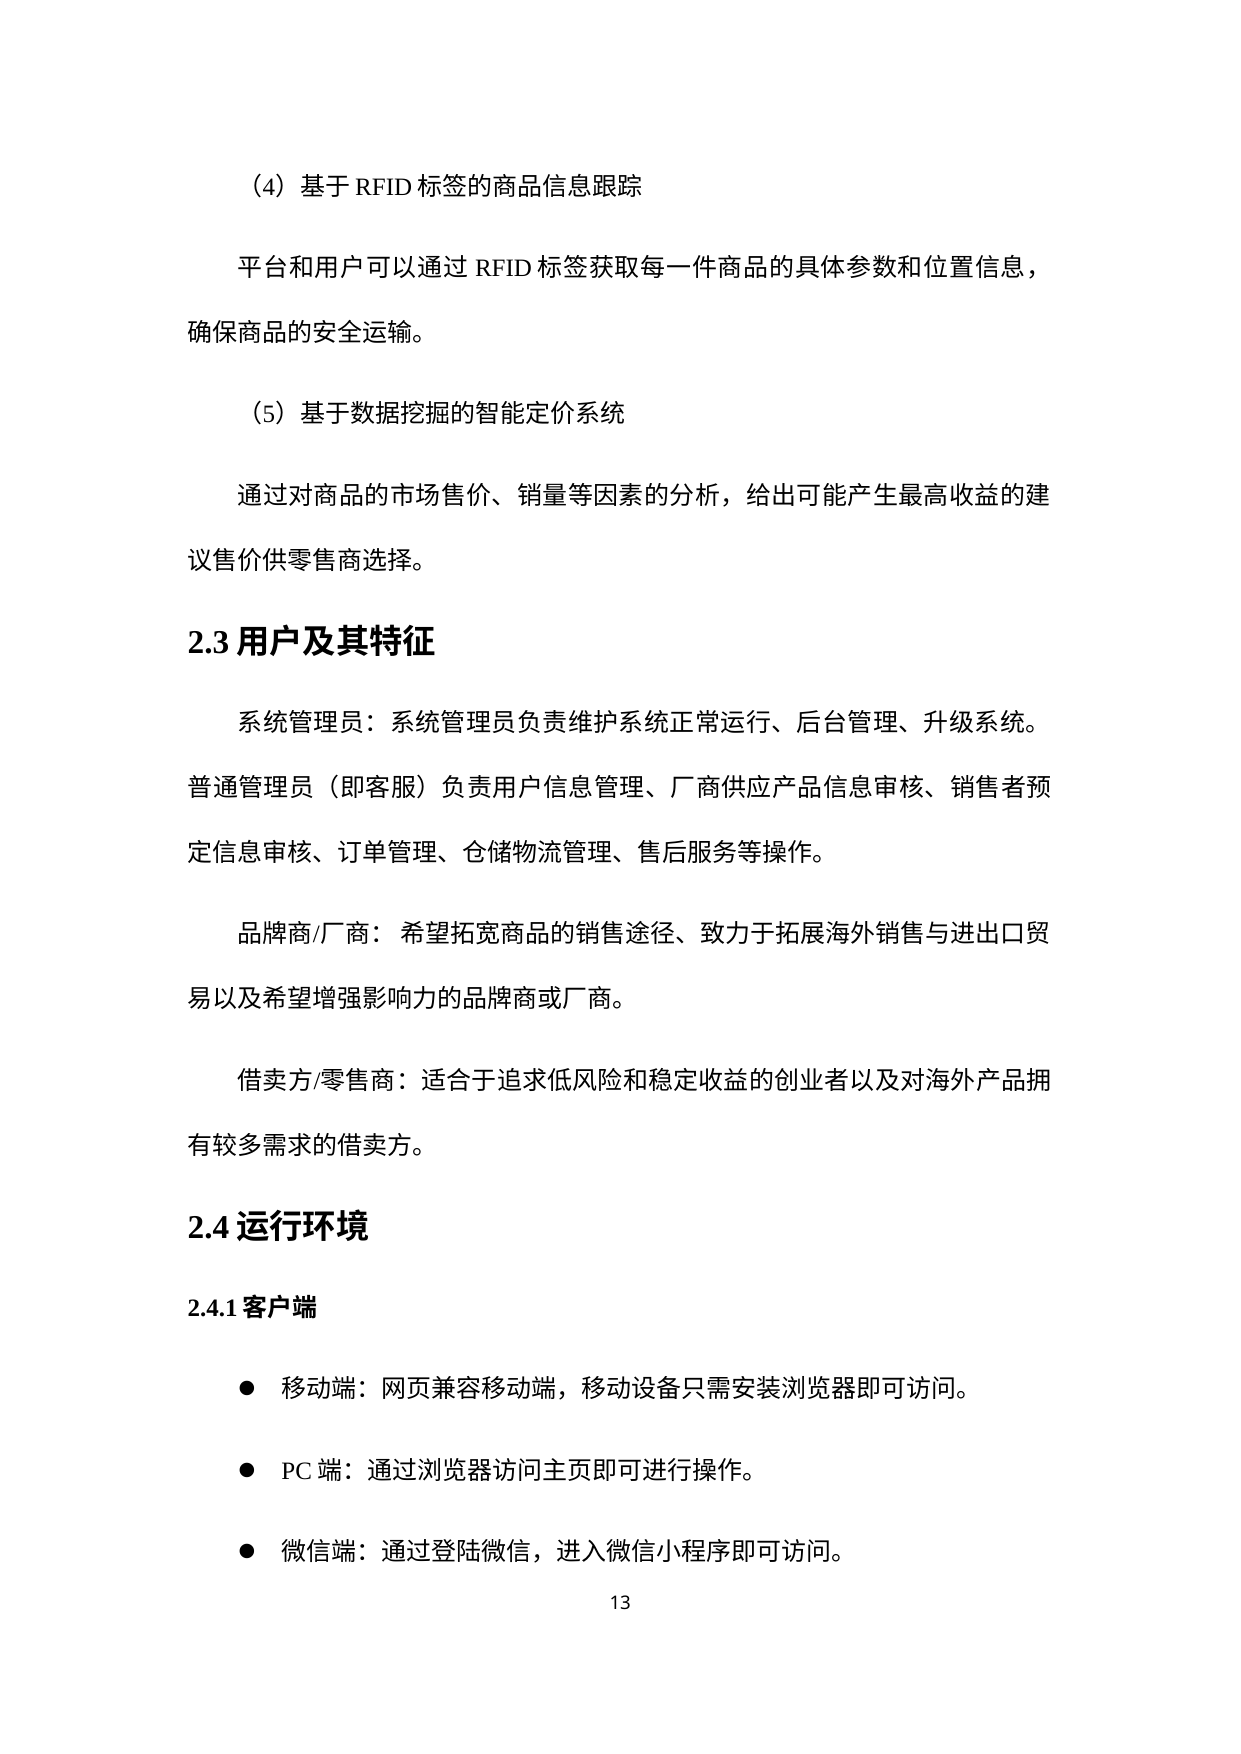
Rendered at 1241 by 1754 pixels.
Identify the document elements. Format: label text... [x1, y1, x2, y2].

subtitle 2.4.1客户端 [187, 1273, 1053, 1338]
list 移动端：网页兼容移动端，移动设备只需安装浏览器即可访问。 [237, 1354, 1053, 1419]
text 品牌商/厂商： 希望拓宽商品的销售途径、致力于拓展海外销售与进出口贸易以及希望增强影响力的品牌商或厂商。 [187, 899, 1053, 1029]
text （5）基于数据挖掘的智能定价系统 [187, 379, 1053, 444]
text 借卖方/零售商：适合于追求低风险和稳定收益的创业者以及对海外产品拥有较多需求的借卖方。 [187, 1046, 1053, 1176]
text 通过对商品的市场售价、销量等因素的分析，给出可能产生最高收益的建议售价供零售商选择。 [187, 461, 1053, 591]
text 平台和用户可以通过RFID标签获取每一件商品的具体参数和位置信息，确保商品的安全运输。 [187, 233, 1053, 363]
subtitle 2.3用户及其特征 [187, 607, 1053, 672]
text （4）基于RFID标签的商品信息跟踪 [187, 152, 1053, 217]
list 微信端：通过登陆微信，进入微信小程序即可访问。 [237, 1517, 1053, 1582]
list PC端：通过浏览器访问主页即可进行操作。 [237, 1436, 1053, 1501]
text 系统管理员：系统管理员负责维护系统正常运行、后台管理、升级系统。普通管理员（即客服）负责用户信息管理、厂商供应产品信息审核、销售者预定信息审核、订单管理、仓储物流管理、售后服务等操作。 [187, 688, 1053, 883]
subtitle 2.4运行环境 [187, 1192, 1053, 1257]
